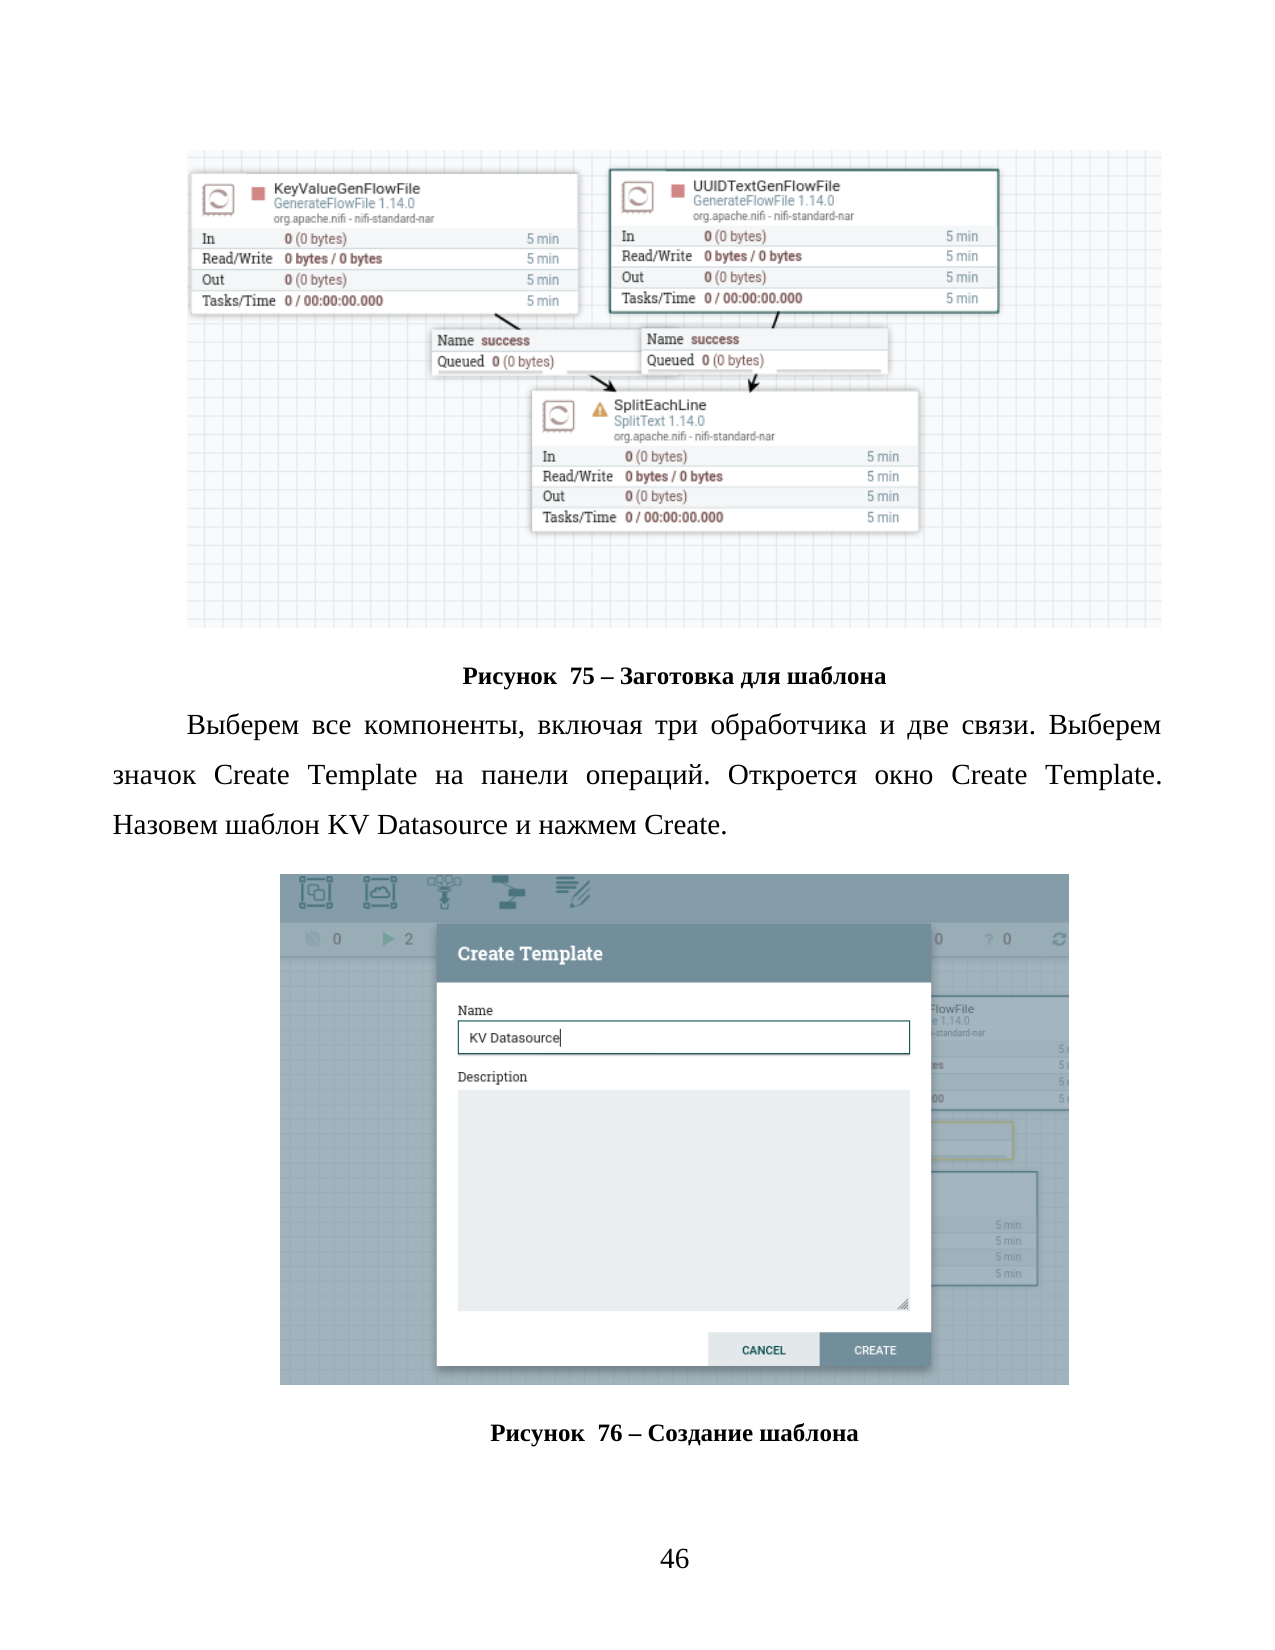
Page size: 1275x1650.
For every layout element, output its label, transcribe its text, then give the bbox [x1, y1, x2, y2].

picture [280, 874, 1069, 1385]
text Выберем все компоненты, включая три обработчика и две связи. Выберем значок Create Template на панели операций. Откроется окно Create Template. Назовем шаблон KV Datasource и нажмем Create. [112, 707, 1162, 841]
text Рисунок 75 – Заготовка для шаблона [112, 661, 1162, 690]
text Рисунок 76 – Создание шаблона [112, 1418, 1162, 1446]
picture [187, 150, 1162, 628]
